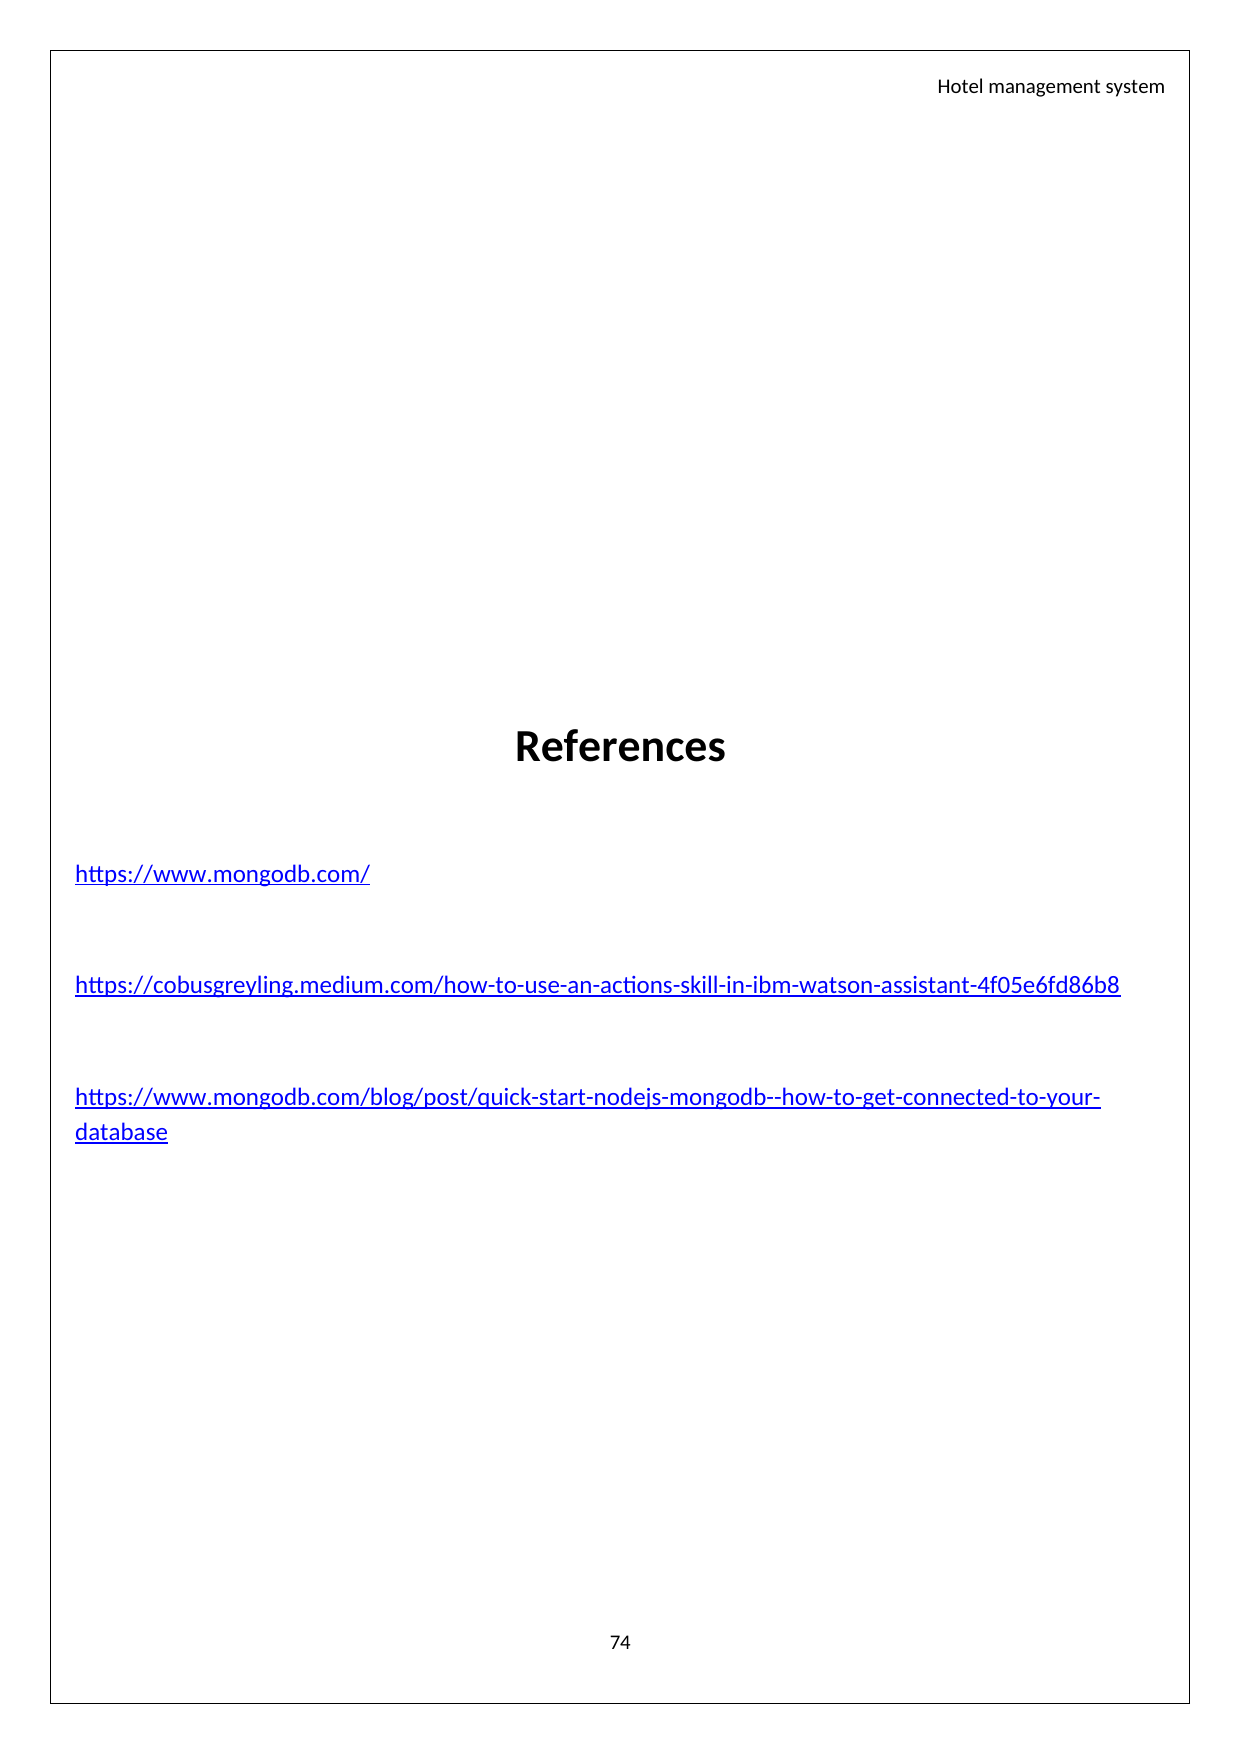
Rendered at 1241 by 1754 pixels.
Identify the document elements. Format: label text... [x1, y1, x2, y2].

text https://www.mongodb.com/blog/post/quick-start-nodejs-mongodb--how-to-get-connected-to-your-database [75, 1081, 1165, 1147]
text https://www.mongodb.com/ [75, 858, 1165, 888]
text References [75, 717, 1165, 773]
text https://cobusgreyling.medium.com/how-to-use-an-actions-skill-in-ibm-watson-assistant-4f05e6fd86b8 [75, 969, 1165, 1000]
